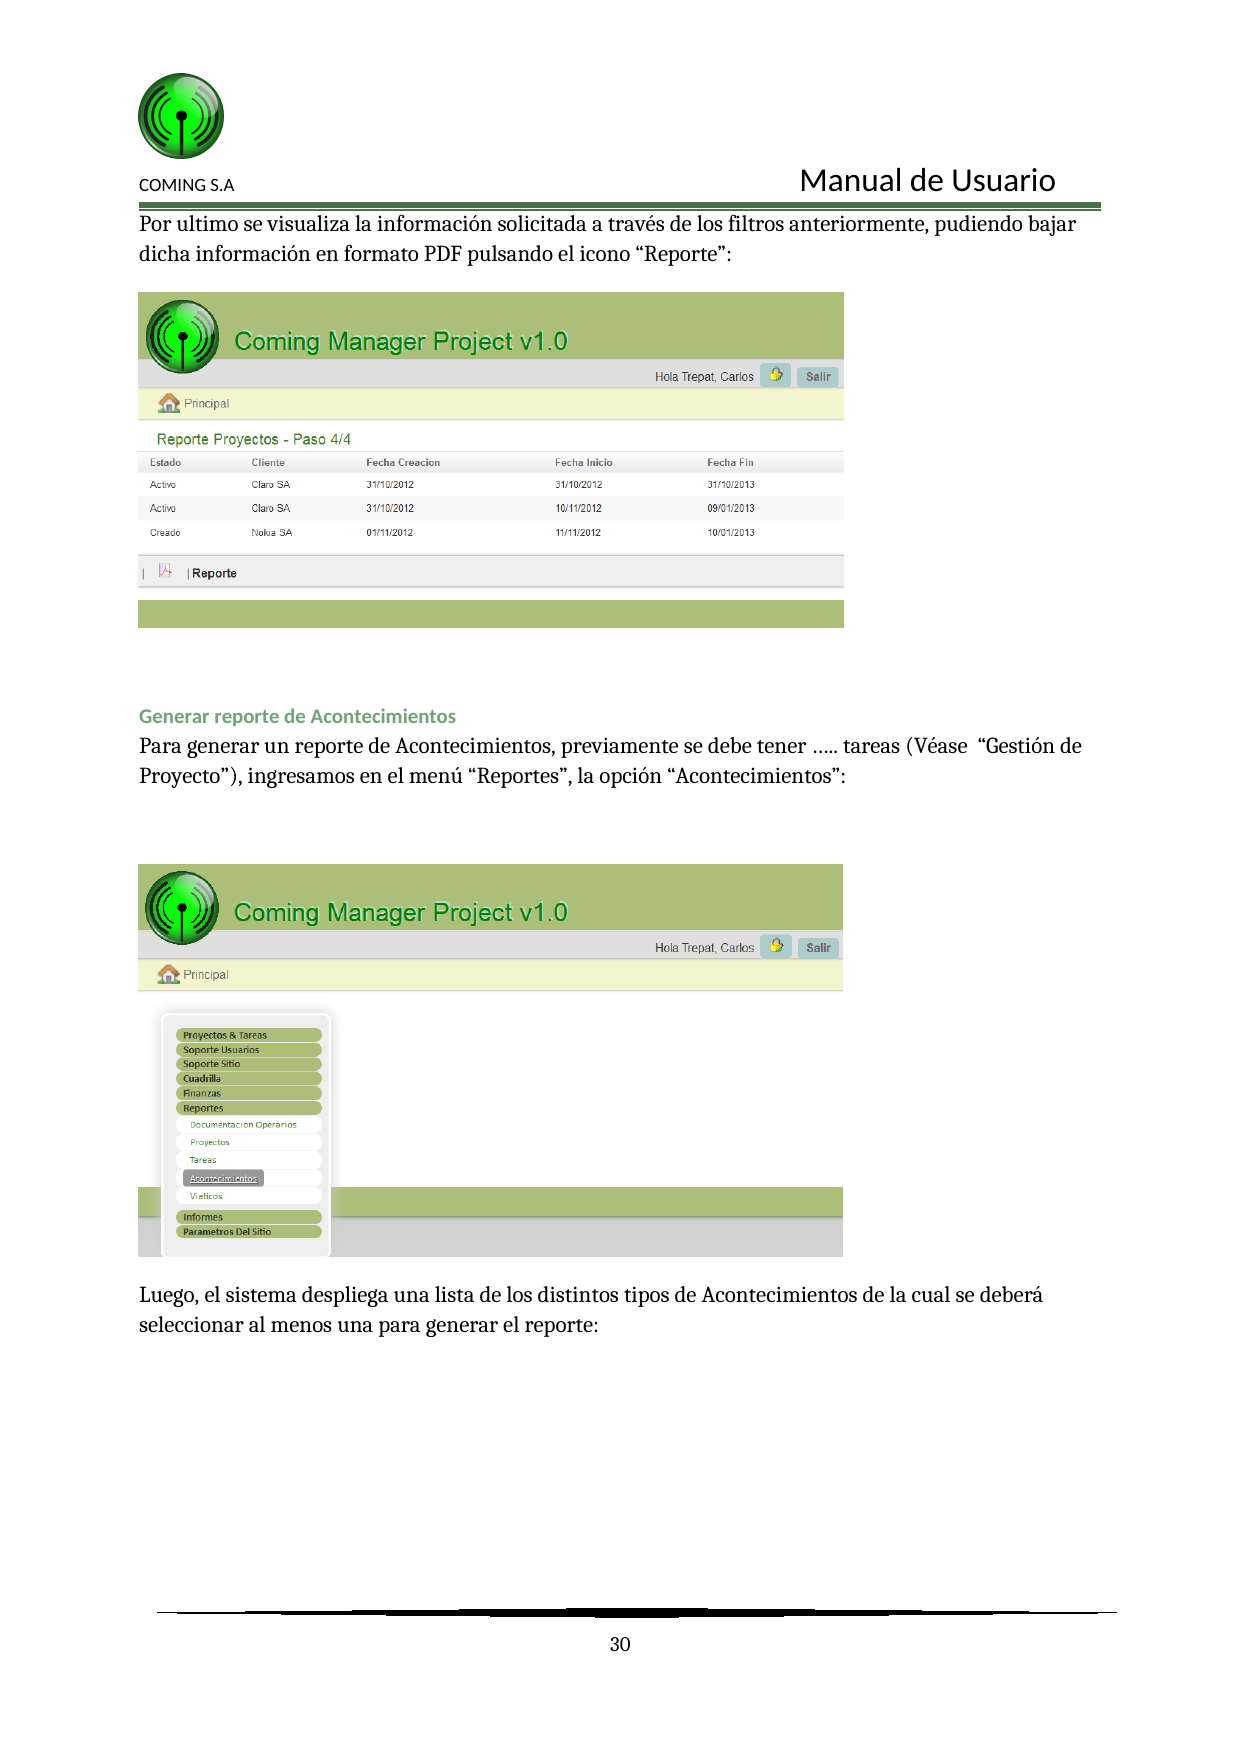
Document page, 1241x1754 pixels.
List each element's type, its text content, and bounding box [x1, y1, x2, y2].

picture [138, 292, 844, 628]
picture [138, 73, 224, 159]
subtitle Generar reporte de Acontecimientos [139, 703, 1101, 729]
text Para generar un reporte de Acontecimientos, previamente se debe tener ….. tareas (Véase “Gestión de Proyecto”), ingresamos en el menú “Reportes”, la opción “Acontecimientos”: [139, 733, 1101, 789]
text Por ultimo se visualiza la información solicitada a través de los filtros anteriormente, pudiendo bajar dicha información en formato PDF pulsando el icono “Reporte”: [139, 211, 1101, 267]
text Luego, el sistema despliega una lista de los distintos tipos de Acontecimientos de la cual se deberá seleccionar al menos una para generar el reporte: [139, 1282, 1101, 1338]
picture [138, 864, 843, 1257]
